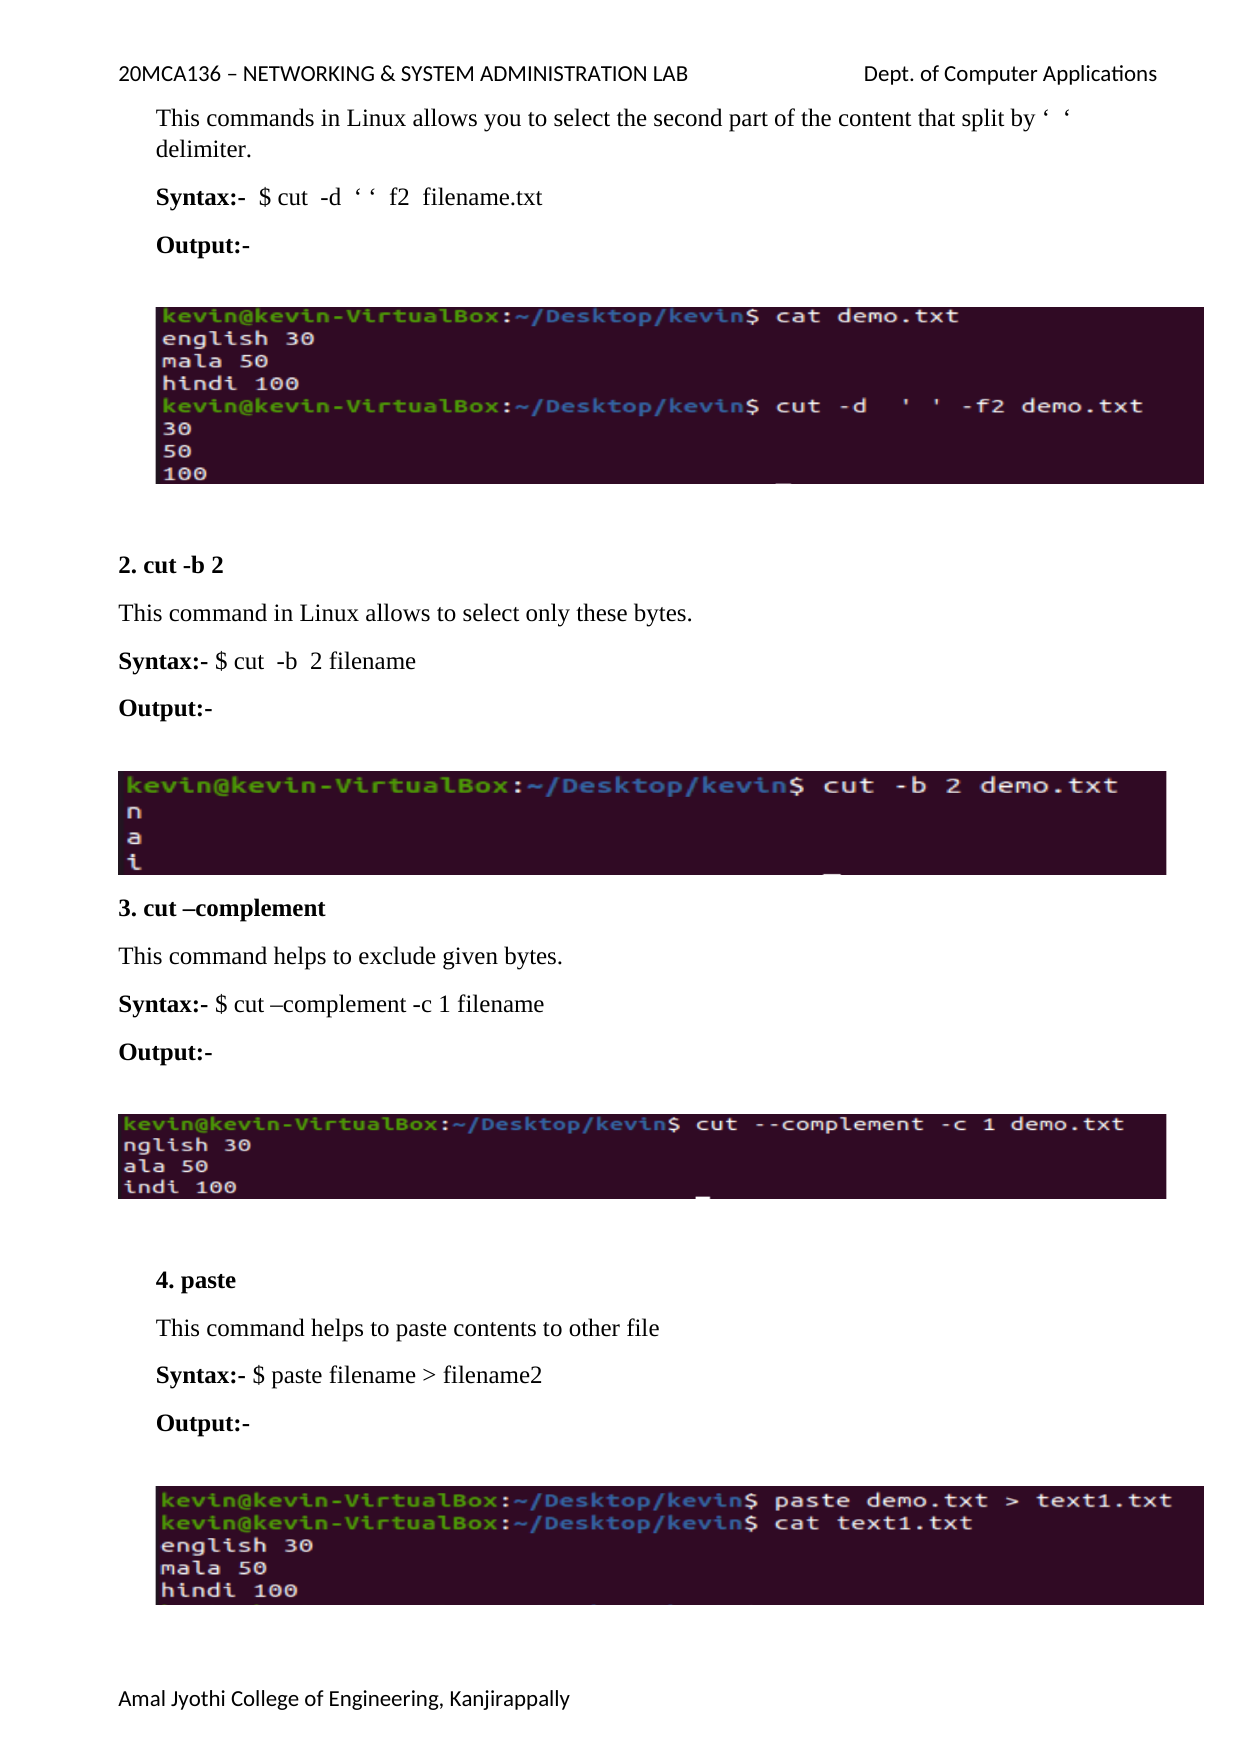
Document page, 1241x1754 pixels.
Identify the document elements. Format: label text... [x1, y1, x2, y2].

text This commands in Linux allows you to select the second part of the content that split by ‘ ‘ delimiter. [156, 103, 1167, 163]
text Syntax:- $ cut -b 2 filename [118, 646, 1167, 674]
text This command helps to paste contents to other file [156, 1313, 1167, 1342]
text This command helps to exclude given bytes. [118, 941, 1167, 970]
text 3. cut –complement [118, 893, 1167, 922]
text Output:- [156, 1408, 1167, 1437]
picture [155, 1486, 1204, 1605]
text 2. cut -b 2 [118, 550, 1167, 579]
picture [118, 771, 1167, 875]
text This command in Linux allows to select only these bytes. [118, 598, 1167, 627]
text Output:- [118, 693, 1167, 722]
text 4. paste [156, 1265, 1167, 1294]
text Syntax:- $ paste filename > filename2 [156, 1361, 1167, 1389]
picture [155, 307, 1204, 484]
text Syntax:- $ cut –complement -c 1 filename [118, 989, 1167, 1018]
text Output:- [156, 230, 1167, 259]
text Syntax:- $ cut -d ‘ ‘ f2 filename.txt [156, 182, 1167, 211]
text Output:- [118, 1037, 1167, 1065]
picture [118, 1114, 1167, 1199]
